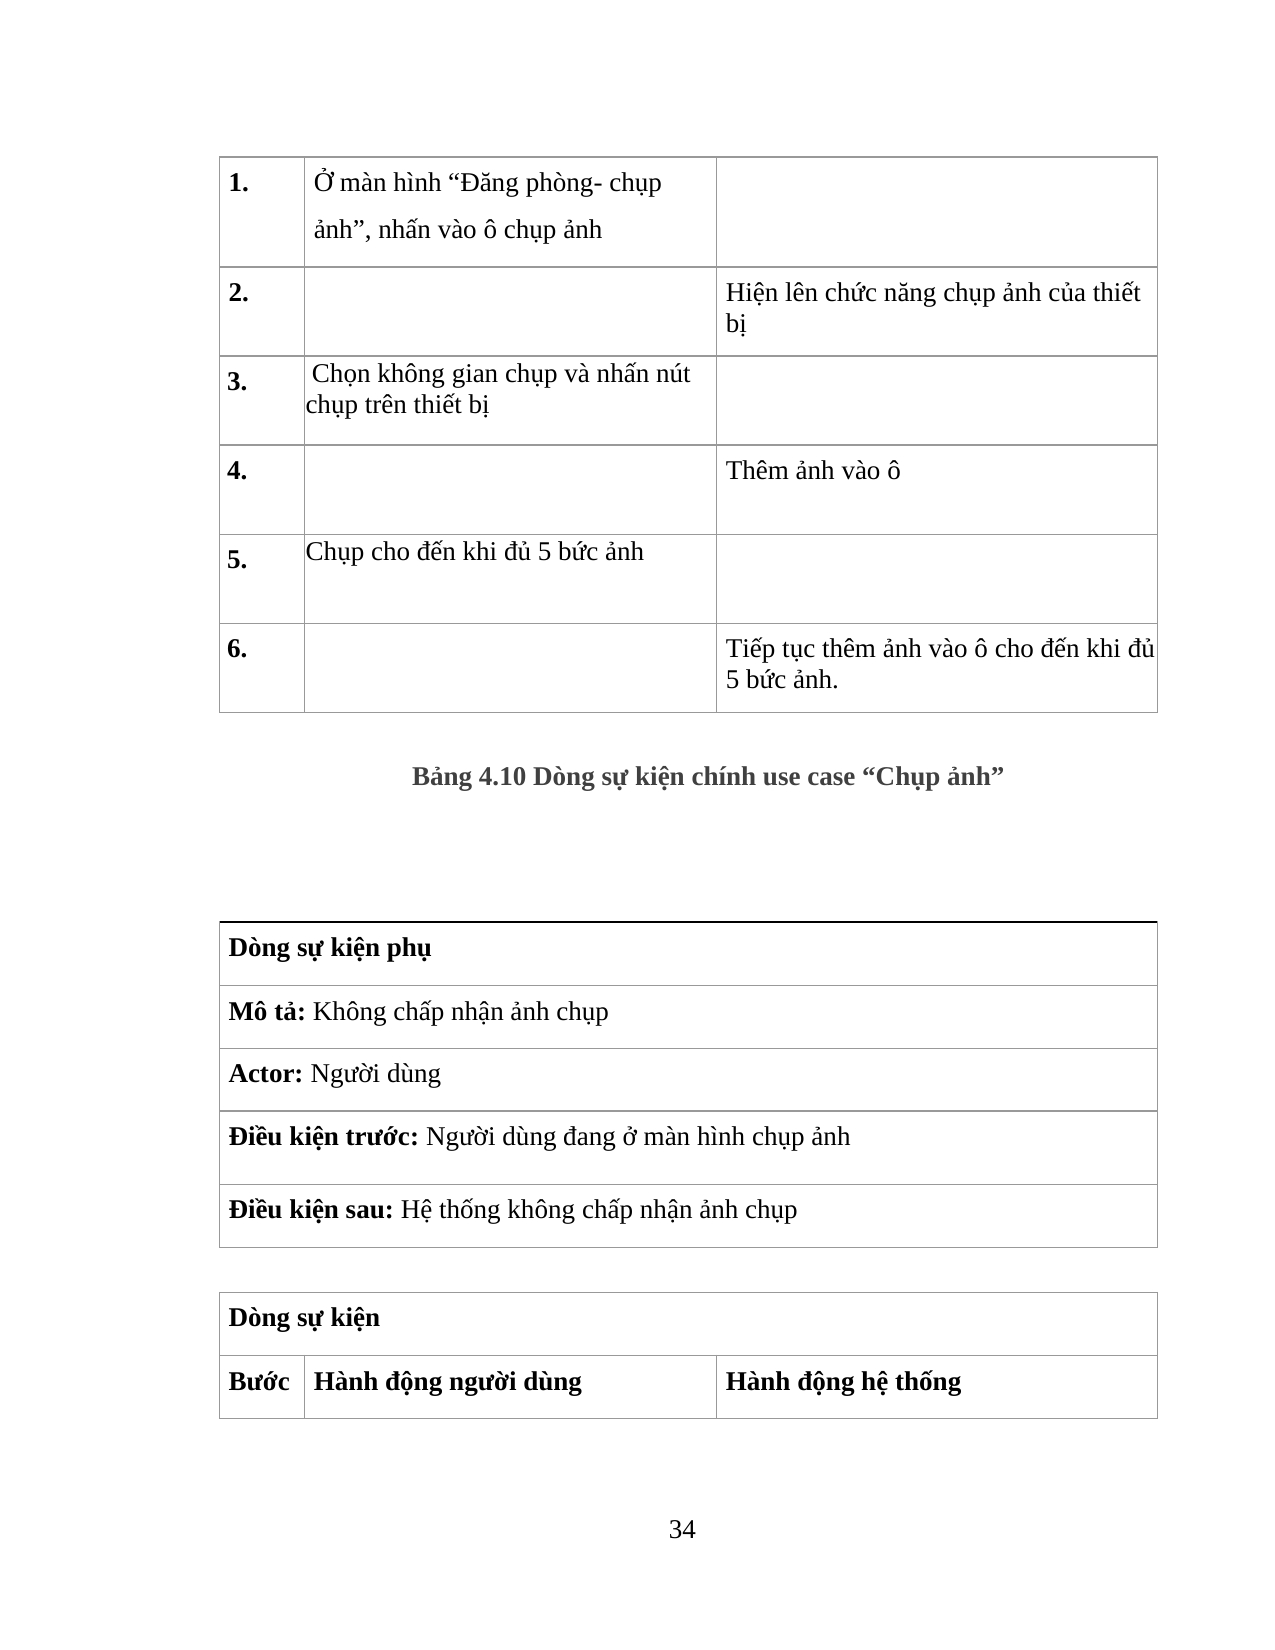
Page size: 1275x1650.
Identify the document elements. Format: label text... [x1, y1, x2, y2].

table_cell [305, 268, 716, 355]
table_cell Ở màn hình “Đăng phòng- chụp ảnh”, nhấn vào ô chụp ảnh [305, 158, 716, 266]
table_cell Mô tả: Không chấp nhận ảnh chụp [220, 986, 1157, 1047]
table_cell Hành động hệ thống [717, 1356, 1157, 1417]
table_cell Actor: Người dùng [220, 1049, 1157, 1110]
table_cell Điều kiện sau: Hệ thống không chấp nhận ảnh chụp [220, 1185, 1157, 1246]
table_cell 4. [220, 446, 304, 533]
table_cell [717, 158, 1157, 266]
table_cell 6. [220, 624, 304, 712]
table_cell 5. [220, 535, 304, 623]
table_cell Chọn không gian chụp và nhấn nút chụp trên thiết bị [305, 357, 716, 444]
table_cell Thêm ảnh vào ô [717, 446, 1157, 533]
table_cell Hành động người dùng [305, 1356, 716, 1417]
table_cell 2. [220, 268, 304, 355]
table_cell 1. [220, 158, 304, 266]
table_cell [305, 624, 716, 712]
table_cell Bước [220, 1356, 304, 1417]
table_cell Chụp cho đến khi đủ 5 bức ảnh [305, 535, 716, 623]
table_cell [717, 535, 1157, 623]
table_cell Tiếp tục thêm ảnh vào ô cho đến khi đủ 5 bức ảnh. [717, 624, 1157, 712]
table_cell Hiện lên chức năng chụp ảnh của thiết bị [717, 268, 1157, 355]
table_cell Điều kiện trước: Người dùng đang ở màn hình chụp ảnh [220, 1112, 1157, 1183]
table_header Dòng sự kiện phụ [220, 923, 1157, 984]
table_header Dòng sự kiện [220, 1293, 1157, 1354]
table_cell [717, 357, 1157, 444]
table_cell 3. [220, 357, 304, 444]
text Bảng 4.10 Dòng sự kiện chính use case “Chụp ảnh” [179, 761, 1105, 792]
table_cell [305, 446, 716, 533]
